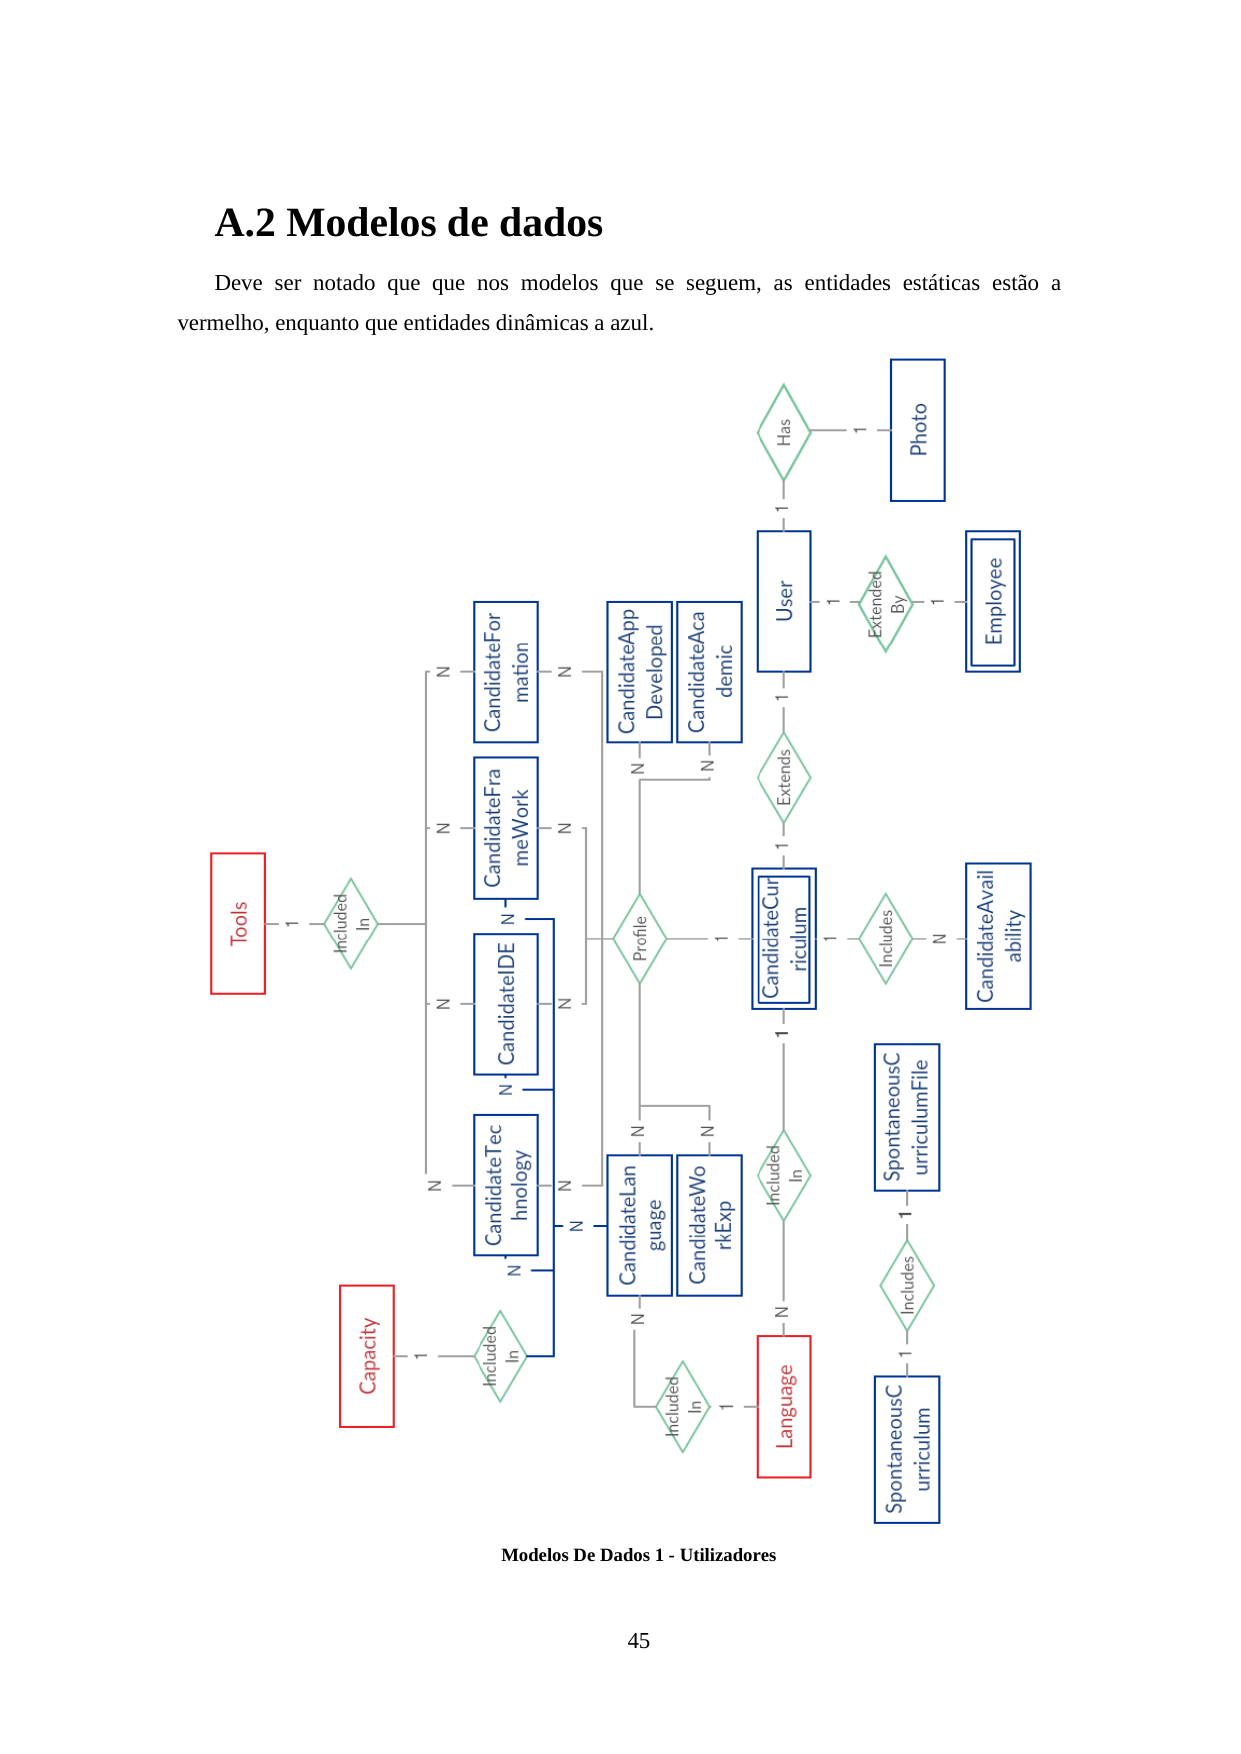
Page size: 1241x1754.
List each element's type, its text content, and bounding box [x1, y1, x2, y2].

text Modelos De Dados 1 - Utilizadores [177, 1543, 1063, 1565]
subtitle A.2 Modelos de dados [177, 198, 1063, 246]
text Deve ser notado que que nos modelos que se seguem, as entidades estáticas estão a vermelho, enquanto que entidades dinâmicas a azul. [177, 269, 1063, 335]
picture [201, 351, 1040, 1531]
